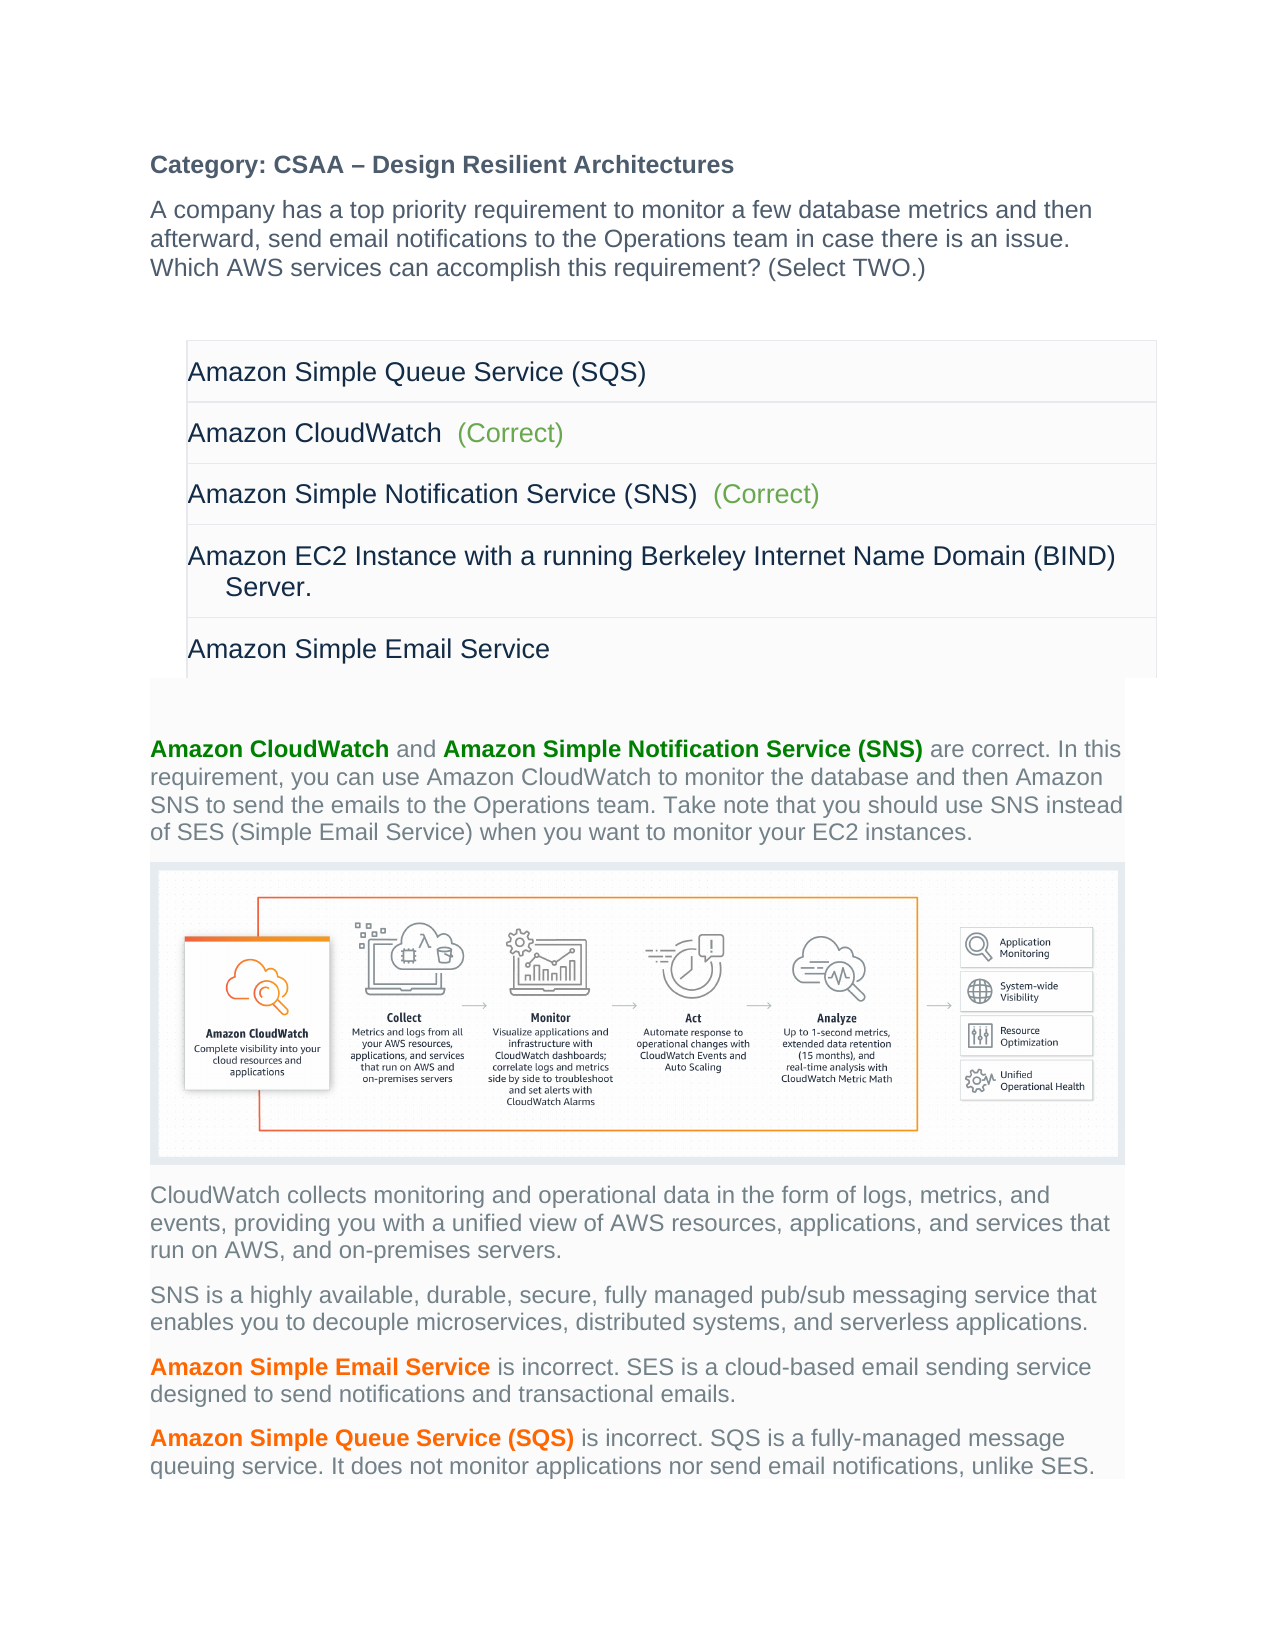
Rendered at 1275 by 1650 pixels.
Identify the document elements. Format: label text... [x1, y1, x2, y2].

text Amazon Simple Email Service is incorrect. SES is a cloud-based email sending service designed to send notifications and transactional emails. [150, 1352, 1125, 1408]
text CloudWatch collects monitoring and operational data in the form of logs, metrics, and events, providing you with a unified view of AWS resources, applications, and services that run on AWS, and on-premises servers. [150, 1181, 1125, 1264]
list Amazon Simple Notification Service (SNS) (Correct) [188, 464, 1156, 524]
list Amazon Simple Email Service [188, 618, 1156, 678]
list Amazon EC2 Instance with a running Berkeley Internet Name Domain (BIND) Server. [188, 525, 1156, 617]
text A company has a top priority requirement to monitor a few database metrics and then afterward, send email notifications to the Operations team in case there is an issue. Which AWS services can accomplish this requirement? (Select TWO.) [150, 195, 1125, 282]
list Amazon CloudWatch (Correct) [188, 403, 1156, 463]
picture [150, 862, 1125, 1165]
text Amazon CloudWatch and Amazon Simple Notification Service (SNS) are correct. In this requirement, you can use Amazon CloudWatch to monitor the database and then Amazon SNS to send the emails to the Operations team. Take note that you should use SNS instead of SES (Simple Email Service) when you want to monitor your EC2 instances. [150, 735, 1125, 846]
list Amazon Simple Queue Service (SQS) [188, 341, 1156, 401]
text Category: CSAA – Design Resilient Architectures [150, 150, 1125, 179]
text SNS is a highly available, durable, secure, fully managed pub/sub messaging service that enables you to decouple microservices, distributed systems, and serverless applications. [150, 1281, 1125, 1336]
text Amazon Simple Queue Service (SQS) is incorrect. SQS is a fully-managed message queuing service. It does not monitor applications nor send email notifications, unlike SES. [150, 1424, 1125, 1479]
